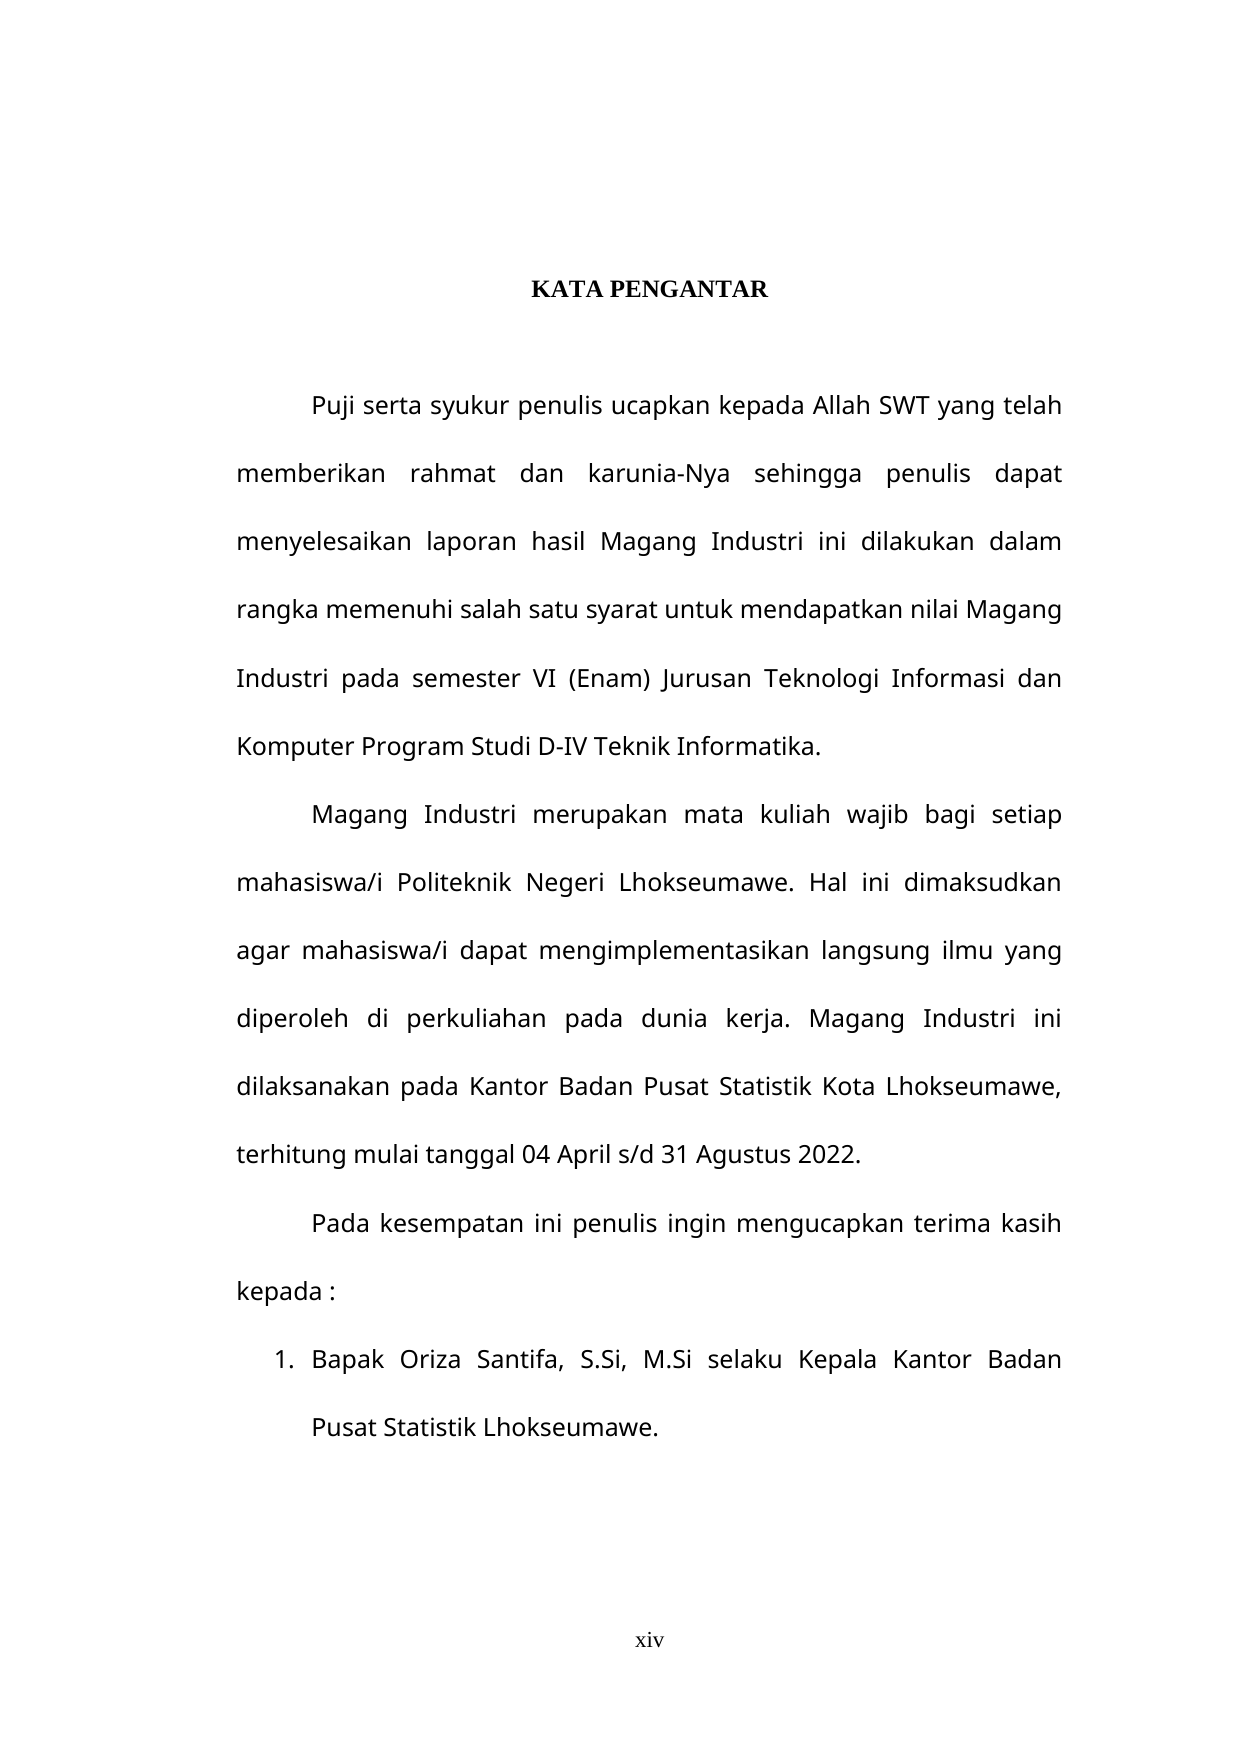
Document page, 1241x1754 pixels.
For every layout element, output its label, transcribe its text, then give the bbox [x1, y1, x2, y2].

text Pada kesempatan ini penulis ingin mengucapkan terima kasih kepada : [236, 1205, 1063, 1307]
subtitle KATA PENGANTAR [236, 274, 1063, 302]
list Bapak Oriza Santifa, S.Si, M.Si selaku Kepala Kantor Badan Pusat Statistik Lhokseumawe. [274, 1341, 1063, 1444]
text Magang Industri merupakan mata kuliah wajib bagi setiap mahasiswa/i Politeknik Negeri Lhokseumawe. Hal ini dimaksudkan agar mahasiswa/i dapat mengimplementasikan langsung ilmu yang diperoleh di perkuliahan pada dunia kerja. Magang Industri ini dilaksanakan pada Kantor Badan Pusat Statistik Kota Lhokseumawe, terhitung mulai tanggal 04 April s/d 31 Agustus 2022. [236, 796, 1063, 1171]
text Puji serta syukur penulis ucapkan kepada Allah SWT yang telah memberikan rahmat dan karunia-Nya sehingga penulis dapat menyelesaikan laporan hasil Magang Industri ini dilakukan dalam rangka memenuhi salah satu syarat untuk mendapatkan nilai Magang Industri pada semester VI (Enam) Jurusan Teknologi Informasi dan Komputer Program Studi D-IV Teknik Informatika. [236, 388, 1063, 762]
